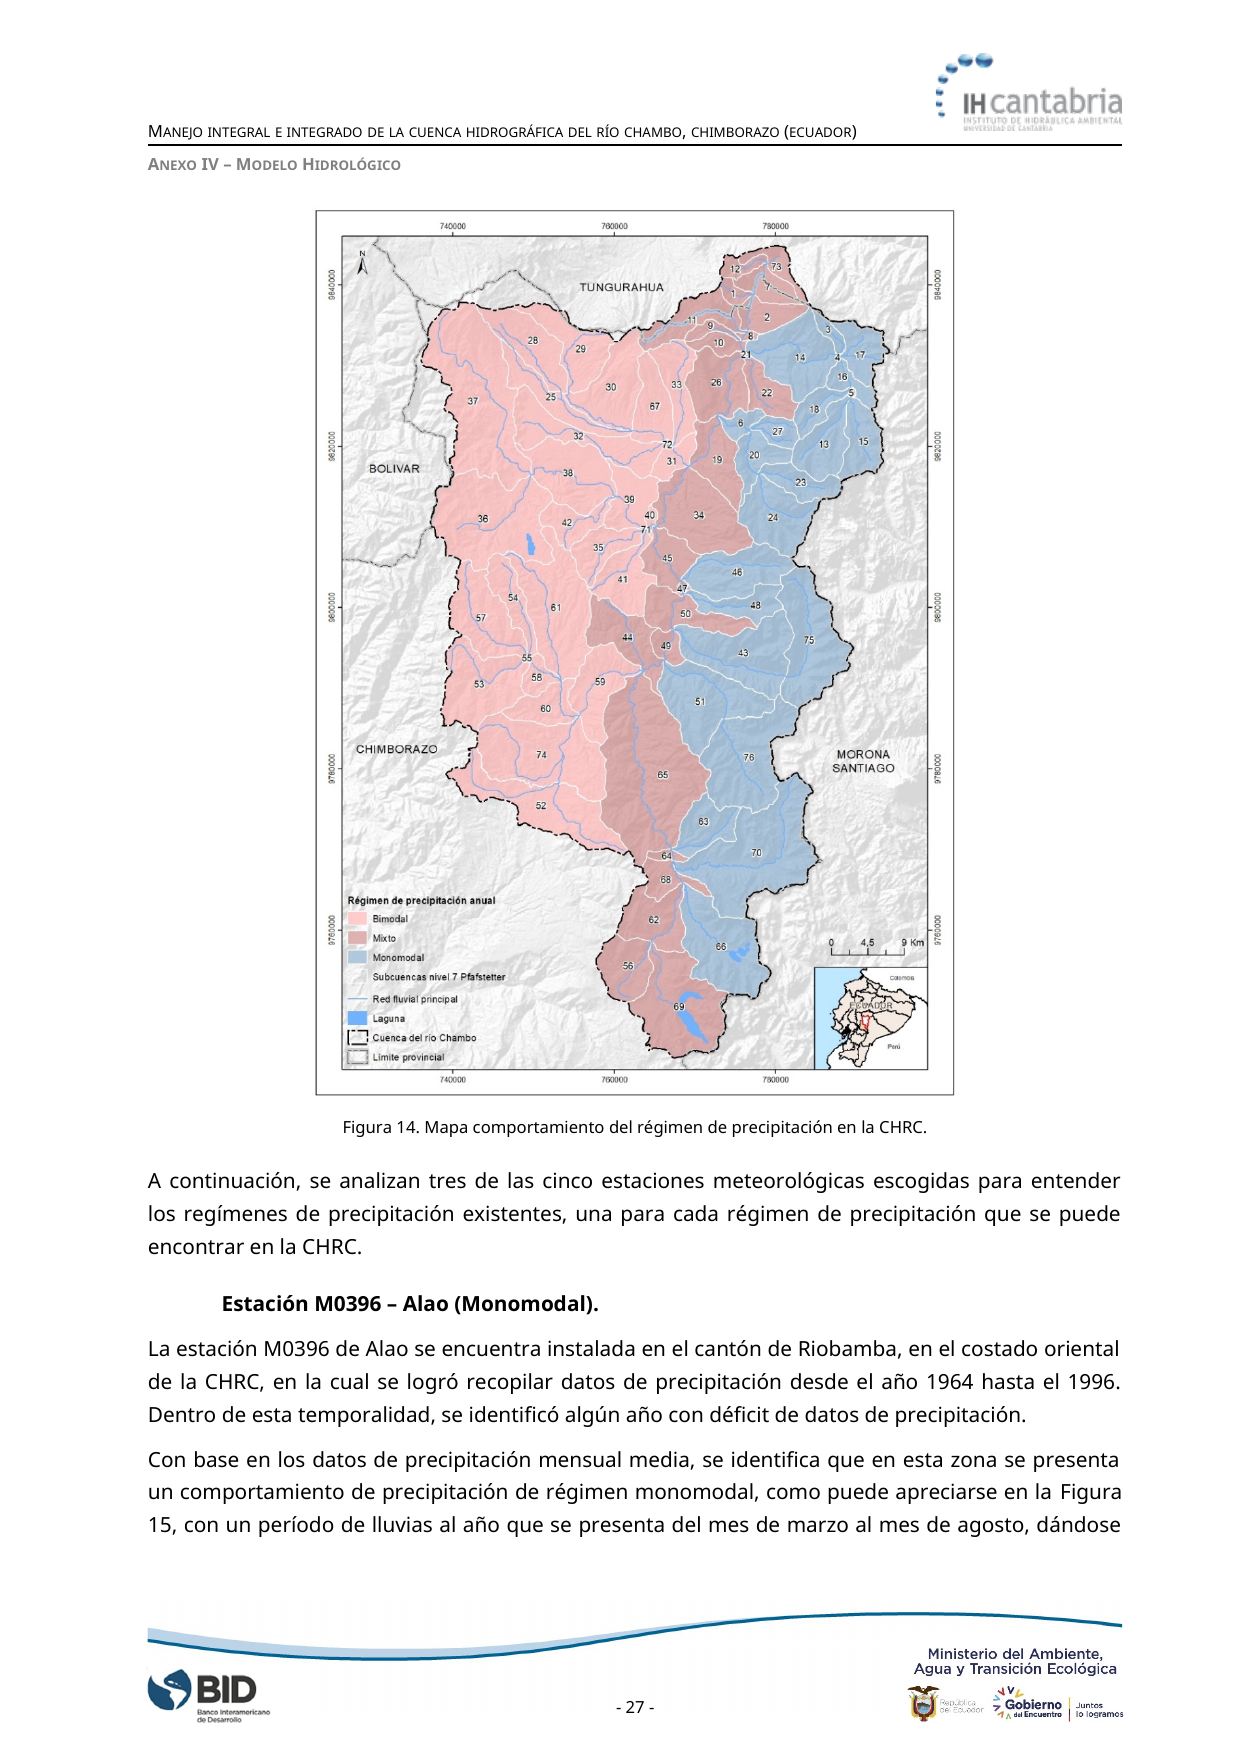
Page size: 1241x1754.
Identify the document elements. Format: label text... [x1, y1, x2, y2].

picture [113, 1596, 1140, 1729]
text Figura 14. Mapa comportamiento del régimen de precipitación en la CHRC. [148, 1116, 1122, 1138]
picture [935, 53, 1123, 131]
picture [312, 206, 958, 1099]
text Estación M0396 – Alao (Monomodal). [148, 1289, 1122, 1318]
text La estación M0396 de Alao se encuentra instalada en el cantón de Riobamba, en el costado oriental de la CHRC, en la cual se logró recopilar datos de precipitación desde el año 1964 hasta el 1996. Dentro de esta temporalidad, se identificó algún año con déficit de datos de precipitación. [148, 1334, 1122, 1428]
text A continuación, se analizan tres de las cinco estaciones meteorológicas escogidas para entender los regímenes de precipitación existentes, una para cada régimen de precipitación que se puede encontrar en la CHRC. [148, 1167, 1122, 1260]
